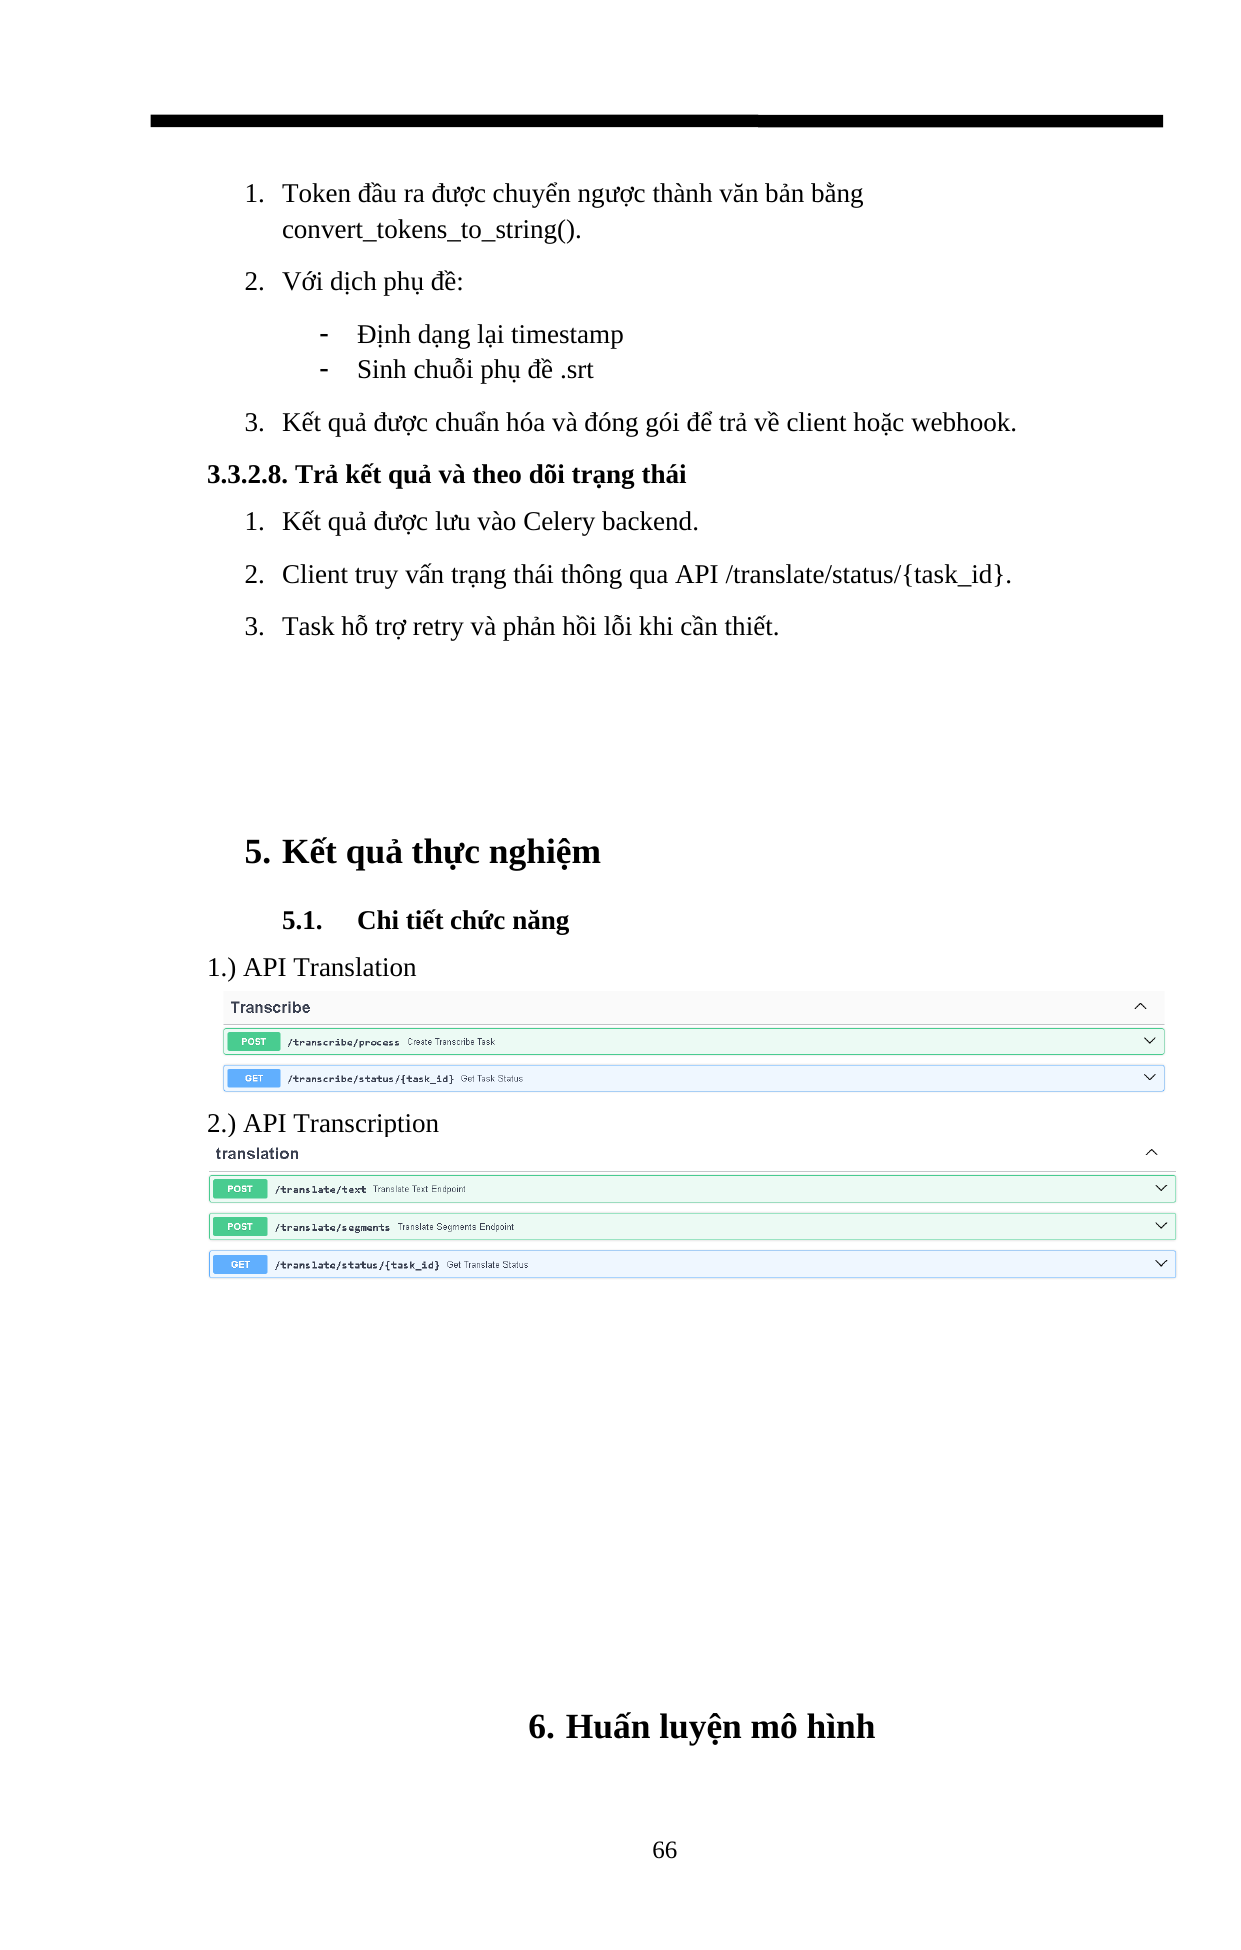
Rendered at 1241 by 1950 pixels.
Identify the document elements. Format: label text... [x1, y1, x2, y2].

list Kết quả được chuẩn hóa và đóng gói để trả về client hoặc webhook. [244, 406, 1122, 437]
list Huấn luyện mô hình [282, 1705, 1122, 1746]
list Kết quả thực nghiệm [244, 831, 1122, 872]
list Task hỗ trợ retry và phản hồi lỗi khi cần thiết. [244, 610, 1122, 641]
picture [206, 1137, 1182, 1288]
list Kết quả được lưu vào Celery backend. [244, 505, 1122, 536]
text 1.) API Translation [207, 951, 1122, 982]
text 2.) API Transcription [207, 1107, 1122, 1137]
text 3.3.2.8. Trả kết quả và theo dõi trạng thái [207, 459, 1122, 490]
list Với dịch phụ đề: [244, 265, 1122, 296]
list Token đầu ra được chuyển ngược thành văn bản bằng convert_tokens_to_string(). [244, 177, 1122, 244]
list Client truy vấn trạng thái thông qua API /translate/status/{task_id}. [244, 558, 1122, 589]
list Định dạng lại timestamp [319, 318, 1122, 349]
picture [206, 982, 1182, 1107]
list Sinh chuỗi phụ đề .srt [319, 354, 1122, 385]
list Chi tiết chức năng [282, 904, 1122, 936]
